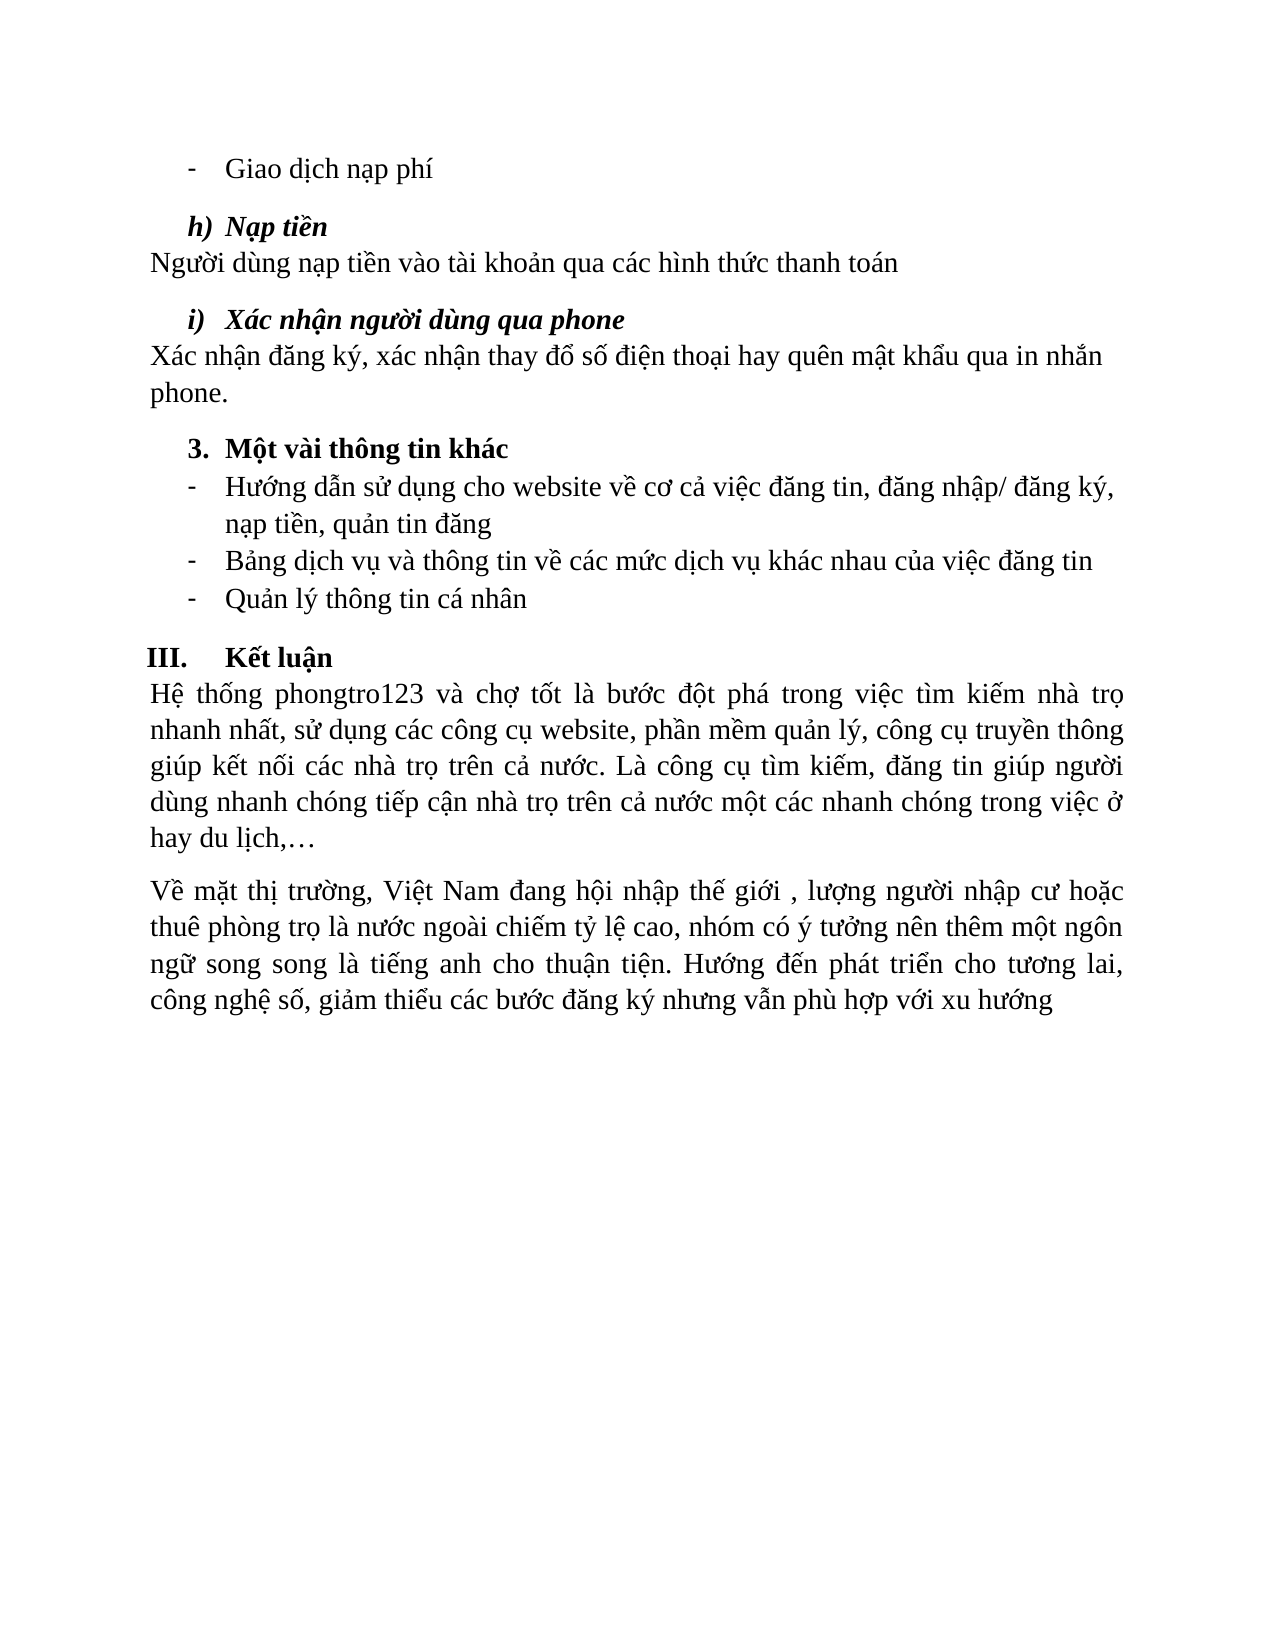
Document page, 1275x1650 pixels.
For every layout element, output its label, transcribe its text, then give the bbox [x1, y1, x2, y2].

subtitle Kết luận [187, 640, 1125, 673]
text Người dùng nạp tiền vào tài khoản qua các hình thức thanh toán [150, 245, 1125, 279]
subtitle Nạp tiền [187, 209, 1125, 243]
list Hướng dẫn sử dụng cho website về cơ cả việc đăng tin, đăng nhập/ đăng ký, nạp tiền, quản tin đăng [187, 468, 1125, 539]
subtitle Xác nhận người dùng qua phone [187, 302, 1125, 336]
text Hệ thống phongtro123 và chợ tốt là bước đột phá trong việc tìm kiếm nhà trọ nhanh nhất, sử dụng các công cụ website, phần mềm quản lý, công cụ truyền thông giúp kết nối các nhà trọ trên cả nước. Là công cụ tìm kiếm, đăng tin giúp người dùng nhanh chóng tiếp cận nhà trọ trên cả nước một các nhanh chóng trong việc ở hay du lịch,… [150, 676, 1125, 854]
text Xác nhận đăng ký, xác nhận thay đổ số điện thoại hay quên mật khẩu qua in nhắn phone. [150, 338, 1125, 408]
list Bảng dịch vụ và thông tin về các mức dịch vụ khác nhau của việc đăng tin [187, 542, 1125, 578]
list Quản lý thông tin cá nhân [187, 581, 1125, 616]
text Về mặt thị trường, Việt Nam đang hội nhập thế giới , lượng người nhập cư hoặc thuê phòng trọ là nước ngoài chiếm tỷ lệ cao, nhóm có ý tưởng nên thêm một ngôn ngữ song song là tiếng anh cho thuận tiện. Hướng đến phát triển cho tương lai, công nghệ số, giảm thiểu các bước đăng ký nhưng vẫn phù hợp với xu hướng [150, 873, 1125, 1015]
subtitle Một vài thông tin khác [187, 432, 1125, 465]
list Giao dịch nạp phí [187, 150, 1125, 186]
